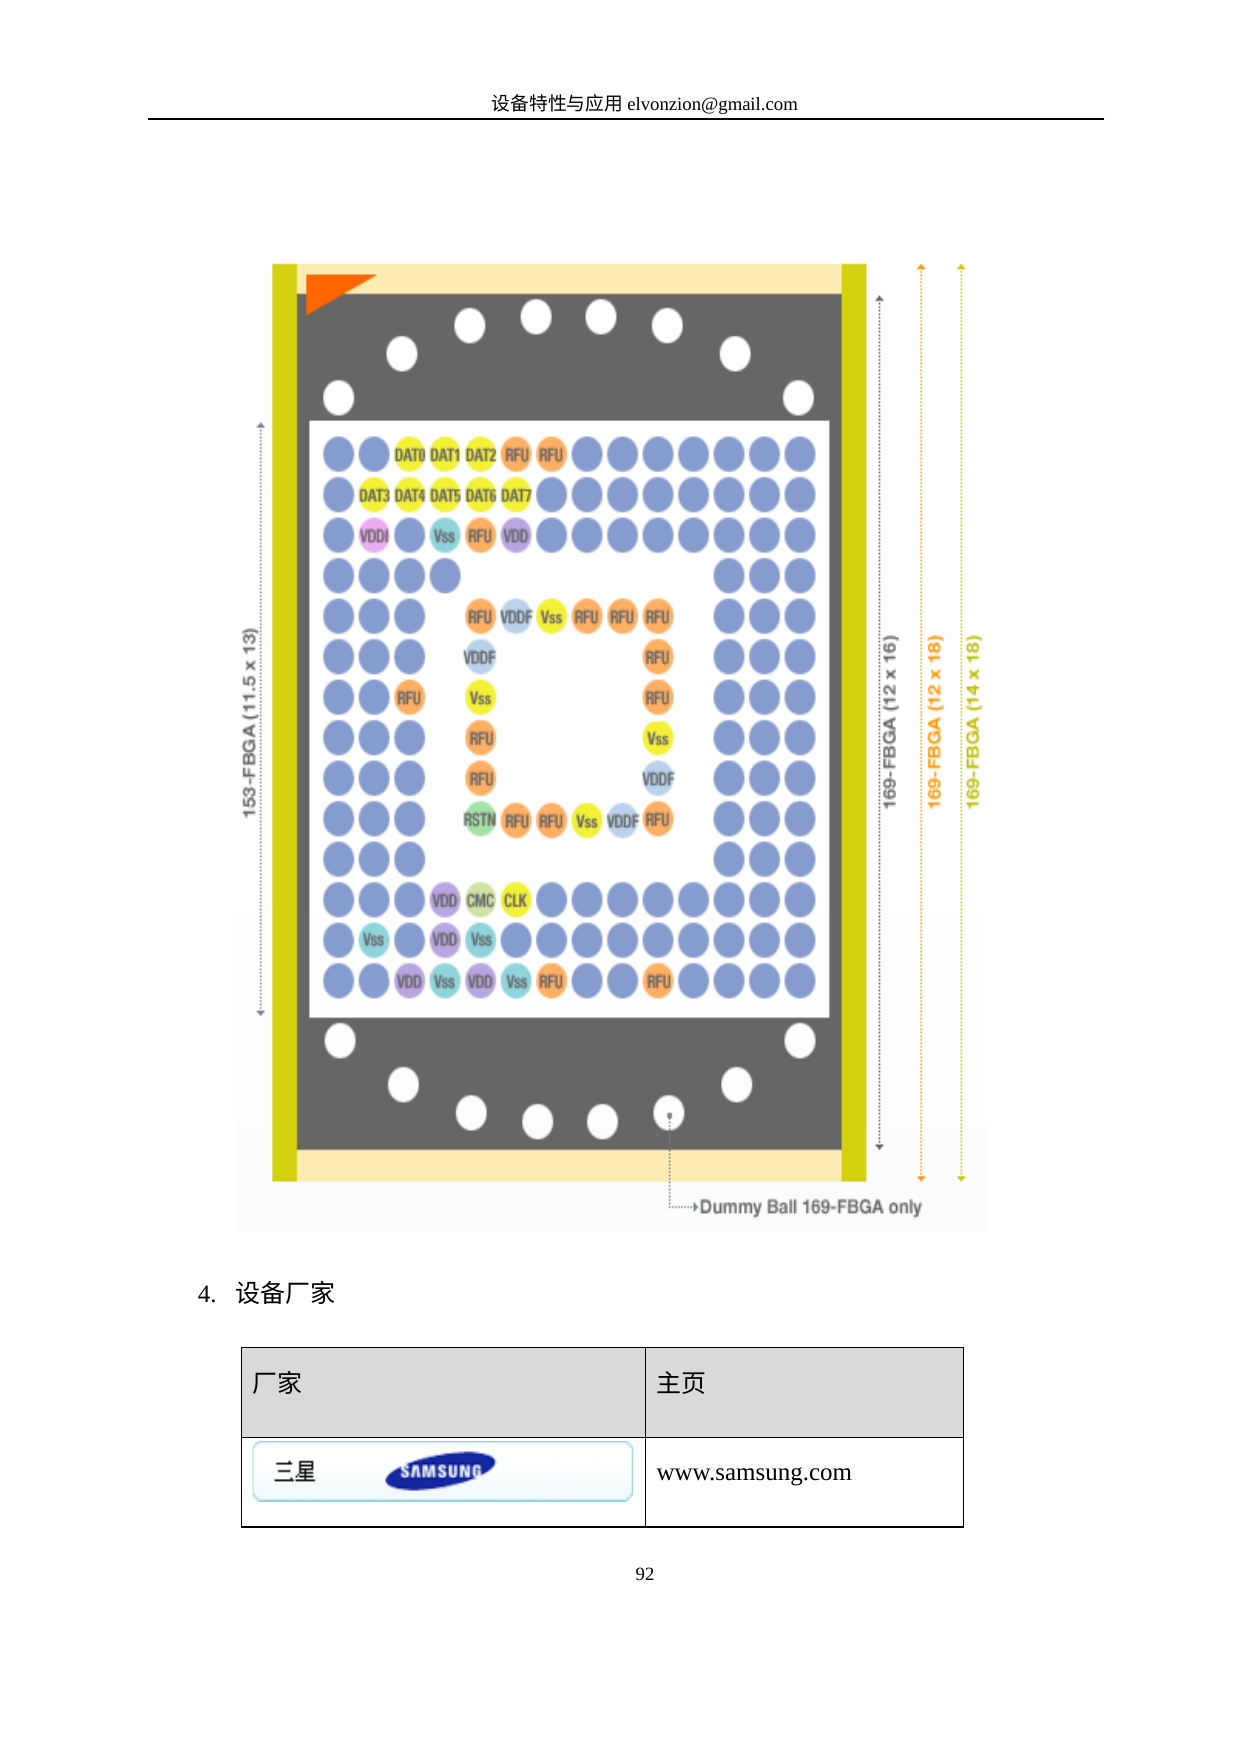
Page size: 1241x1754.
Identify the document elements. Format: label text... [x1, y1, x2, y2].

picture [234, 252, 987, 1233]
table_cell www.samsung.com [646, 1438, 963, 1526]
table_cell [242, 1438, 645, 1526]
list 设备厂家 [198, 1258, 1104, 1326]
picture [252, 1441, 634, 1502]
table_header 主页 [646, 1348, 963, 1437]
table_header 厂家 [242, 1348, 645, 1437]
